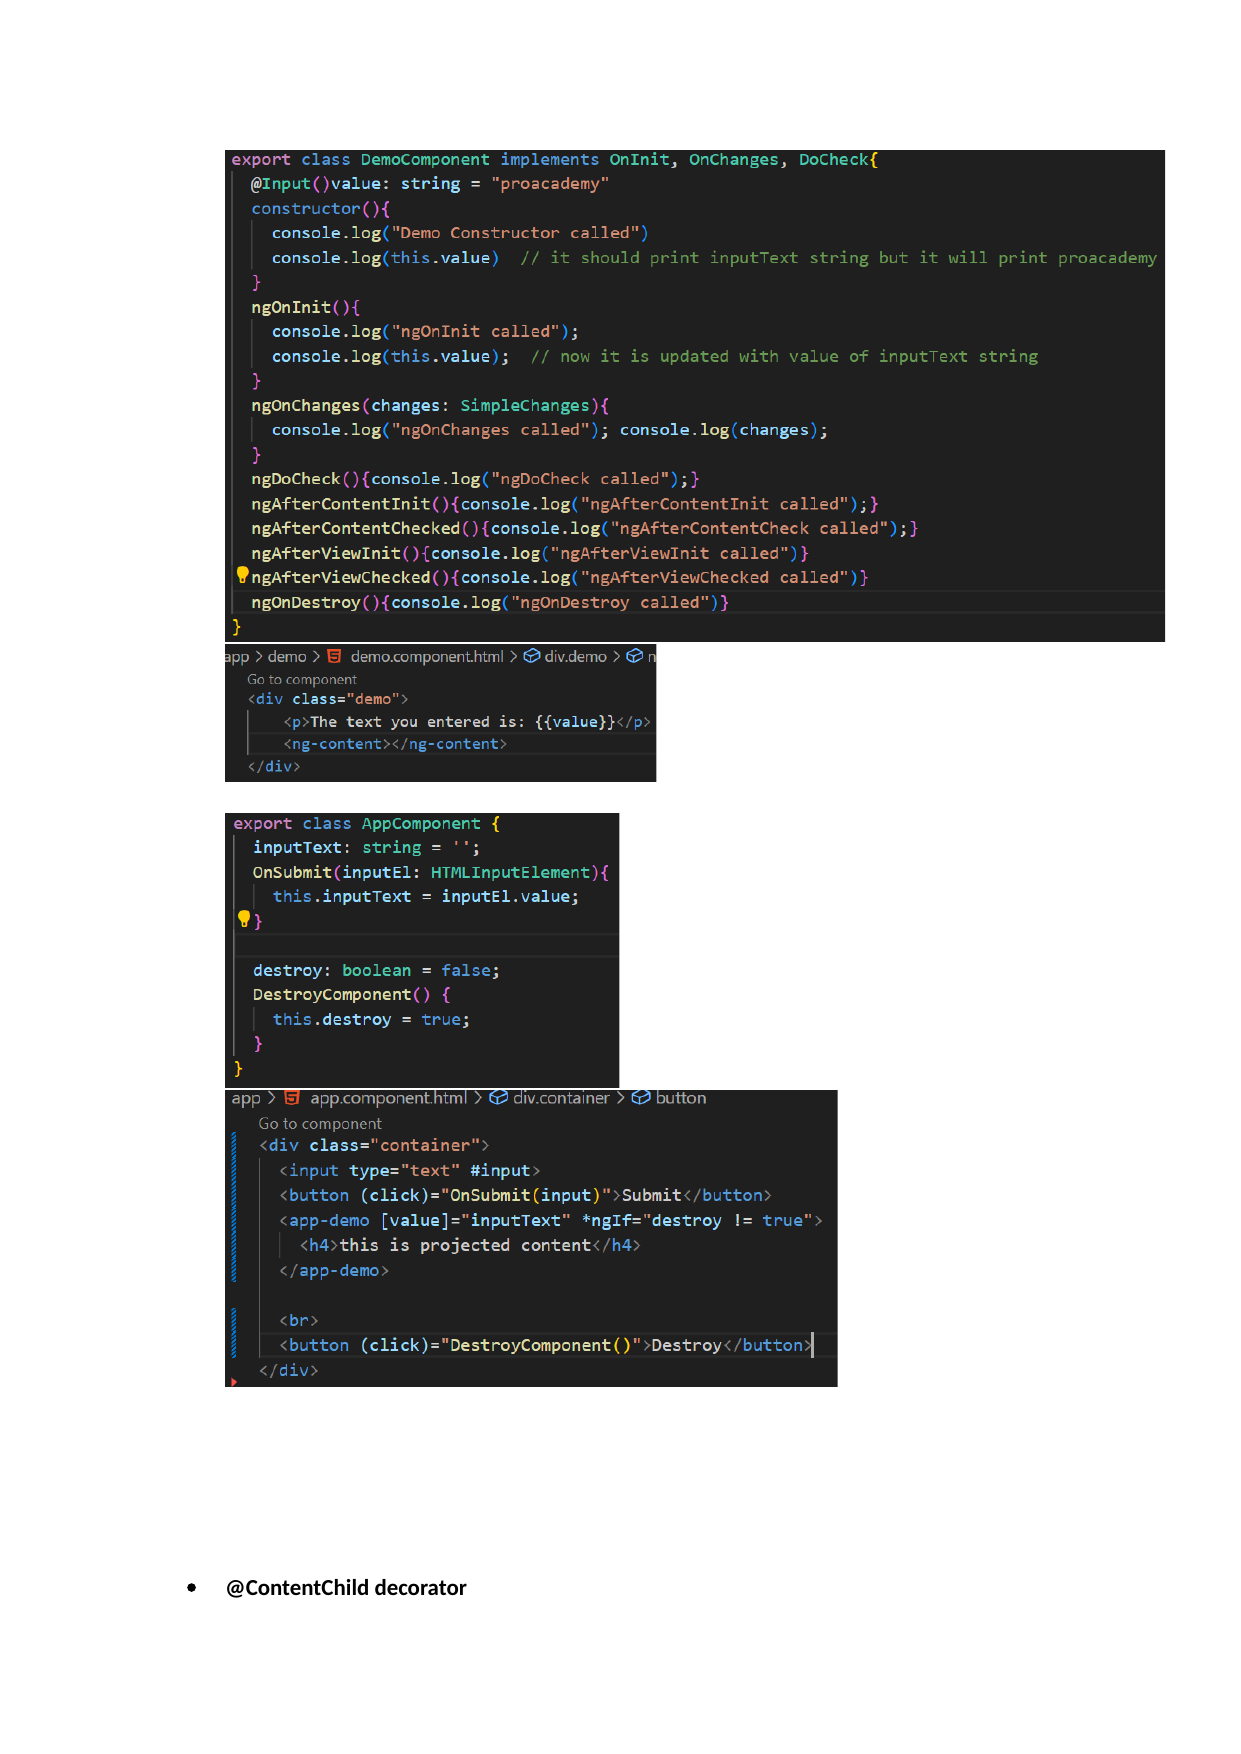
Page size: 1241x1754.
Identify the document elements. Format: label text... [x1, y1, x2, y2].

list @ContentChild decorator [187, 1573, 1090, 1601]
picture [225, 813, 620, 1088]
picture [225, 150, 1166, 642]
picture [225, 644, 657, 782]
picture [225, 1090, 838, 1387]
